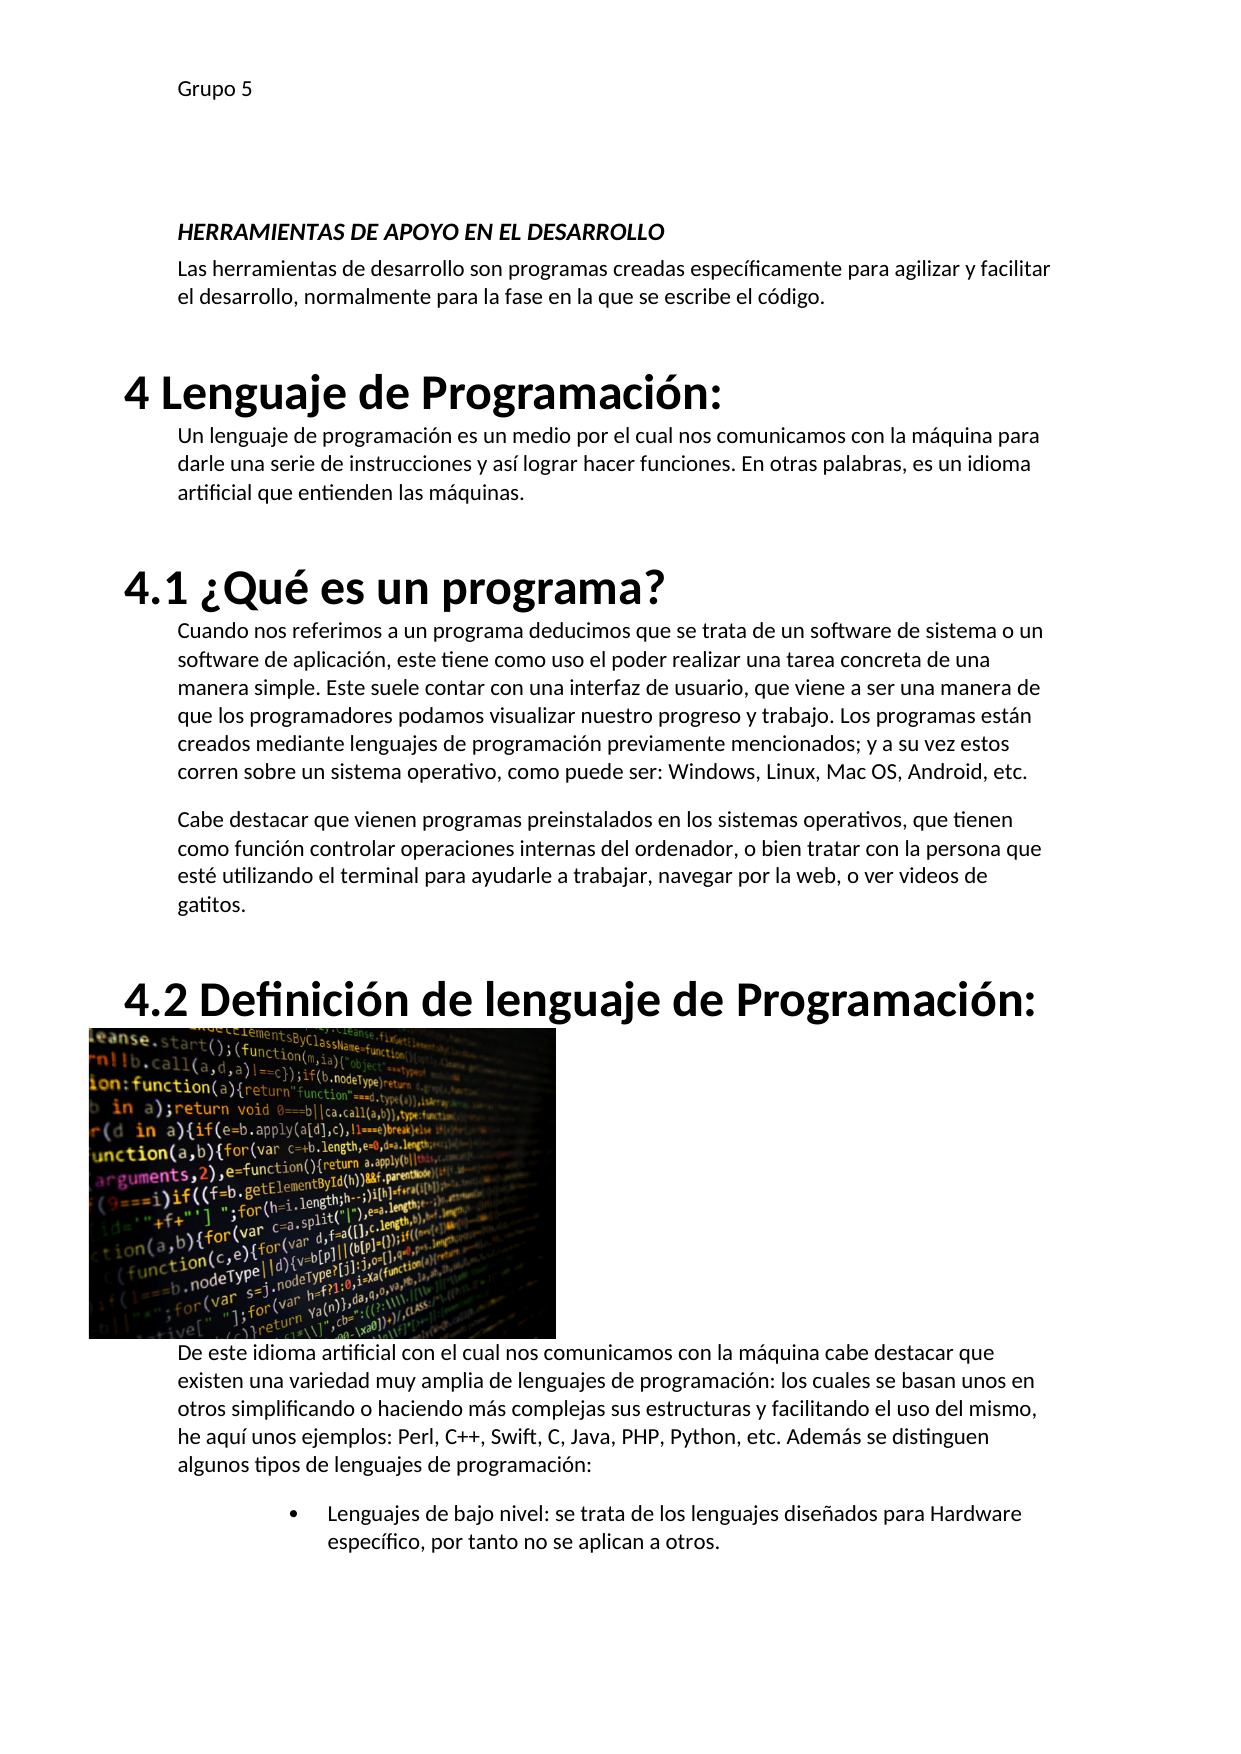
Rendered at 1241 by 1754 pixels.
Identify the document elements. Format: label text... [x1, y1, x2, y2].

text Cuando nos referimos a un programa deducimos que se trata de un software de sistema o un software de aplicación, este tiene como uso el poder realizar una tarea concreta de una manera simple. Este suele contar con una interfaz de usuario, que viene a ser una manera de que los programadores podamos visualizar nuestro progreso y trabajo. Los programas están creados mediante lenguajes de programación previamente mencionados; y a su vez estos corren sobre un sistema operativo, como puede ser: Windows, Linux, Mac OS, Android, etc. [177, 617, 1063, 785]
text HERRAMIENTAS DE APOYO EN EL DESARROLLO [177, 216, 1063, 246]
text 4.1 ¿Qué es un programa? [89, 556, 1063, 617]
text Un lenguaje de programación es un medio por el cual nos comunicamos con la máquina para darle una serie de instrucciones y así lograr hacer funciones. En otras palabras, es un idioma artificial que entienden las máquinas. [177, 422, 1063, 506]
picture [88, 1028, 556, 1339]
text 4 Lenguaje de Programación: [89, 361, 1063, 422]
list Lenguajes de bajo nivel: se trata de los lenguajes diseñados para Hardware específico, por tanto no se aplican a otros. [290, 1499, 1063, 1555]
text De este idioma artificial con el cual nos comunicamos con la máquina cabe destacar que existen una variedad muy amplia de lenguajes de programación: los cuales se basan unos en otros simplificando o haciendo más complejas sus estructuras y facilitando el uso del mismo, he aquí unos ejemplos: Perl, C++, Swift, C, Java, PHP, Python, etc. Además se distinguen algunos tipos de lenguajes de programación: [177, 1338, 1063, 1478]
text Cabe destacar que vienen programas preinstalados en los sistemas operativos, que tienen como función controlar operaciones internas del ordenador, o bien tratar con la persona que esté utilizando el terminal para ayudarle a trabajar, navegar por la web, o ver videos de gatitos. [177, 806, 1063, 918]
text Las herramientas de desarrollo son programas creadas específicamente para agilizar y facilitar el desarrollo, normalmente para la fase en la que se escribe el código. [177, 254, 1063, 311]
